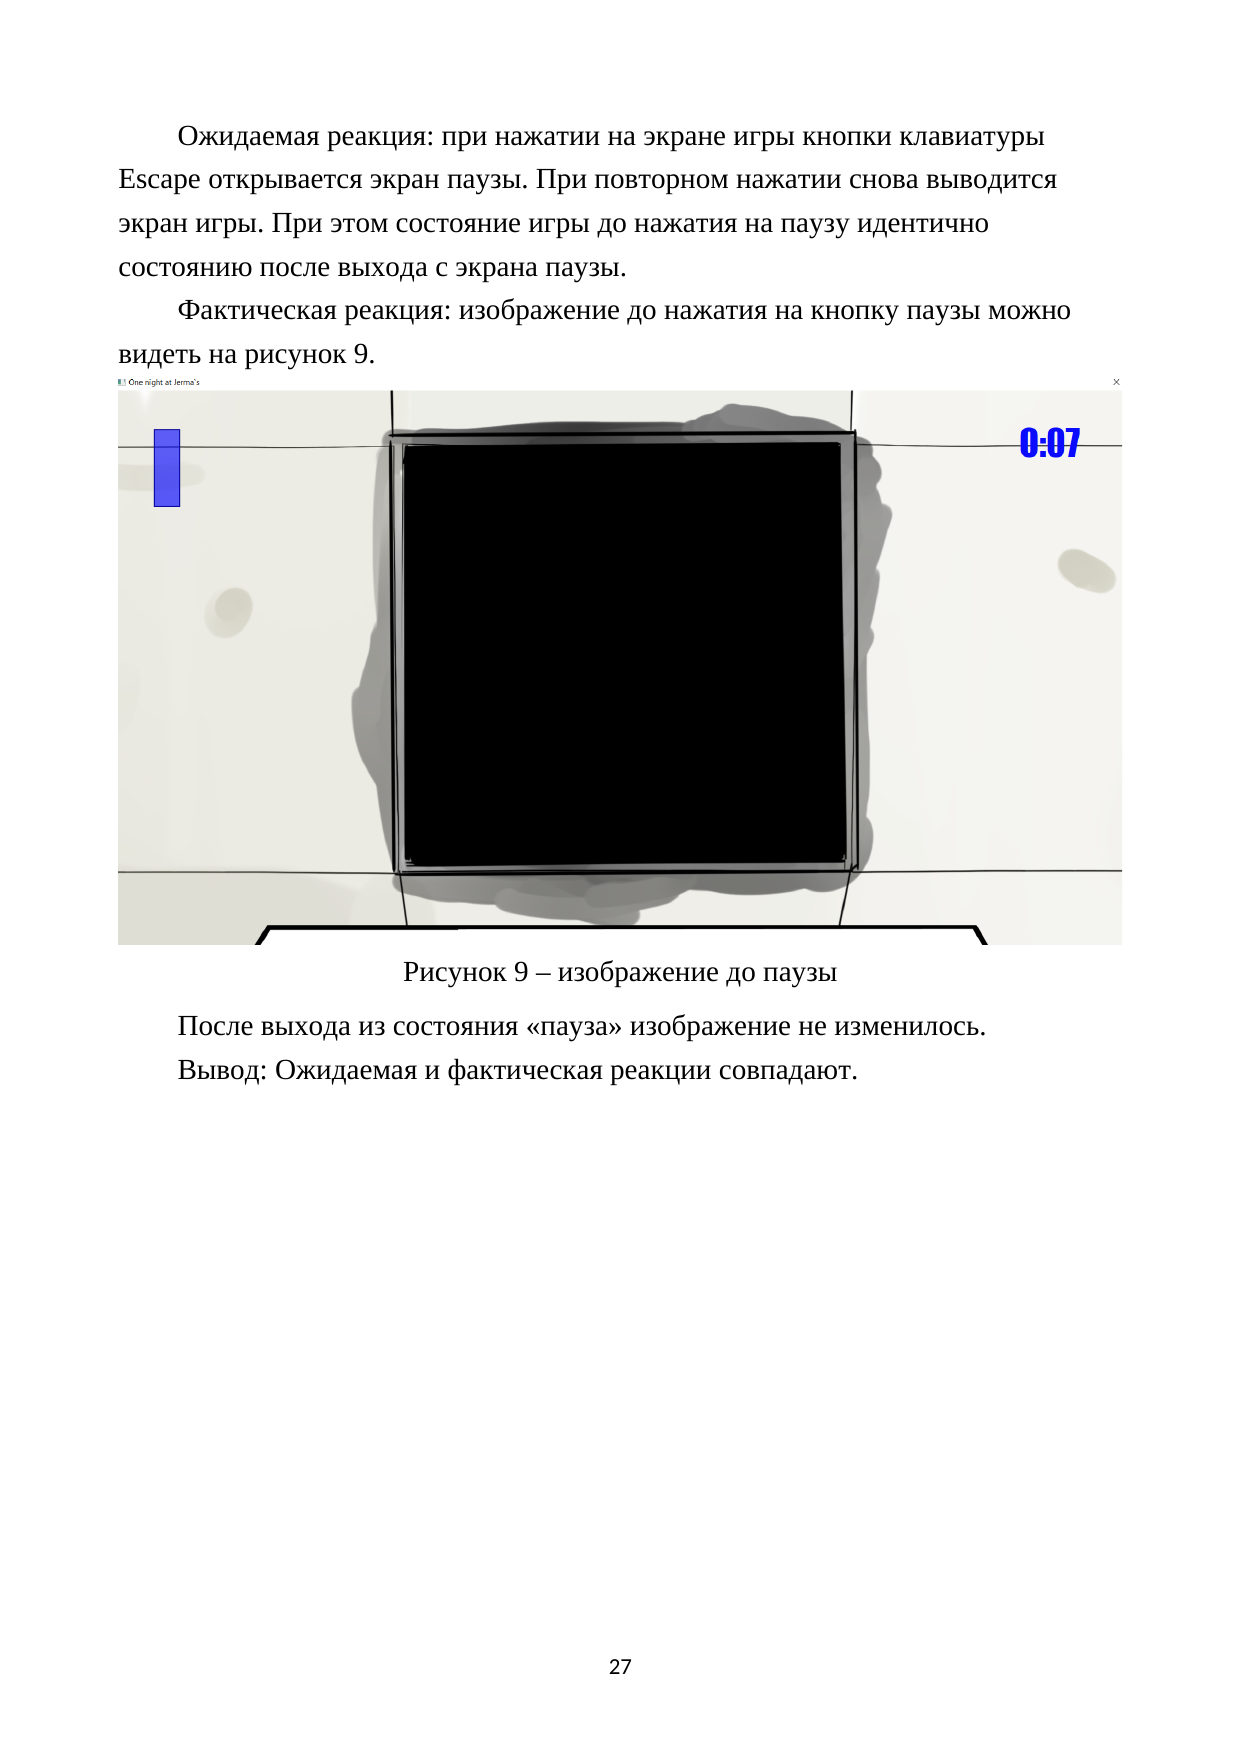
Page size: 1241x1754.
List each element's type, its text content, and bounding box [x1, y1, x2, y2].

text Фактическая реакция: изображение до нажатия на кнопку паузы можно видеть на рисунок 9. [118, 292, 1122, 369]
text После выхода из состояния «пауза» изображение не изменилось. [118, 1008, 1122, 1042]
picture [118, 379, 1123, 945]
text Ожидаемая реакция: при нажатии на экране игры кнопки клавиатуры Escape открывается экран паузы. При повторном нажатии снова выводится экран игры. При этом состояние игры до нажатия на паузу идентично состоянию после выхода с экрана паузы. [118, 118, 1122, 282]
text Вывод: Ожидаемая и фактическая реакции совпадают. [118, 1052, 1122, 1086]
text Рисунок 9 – изображение до паузы [118, 954, 1122, 988]
